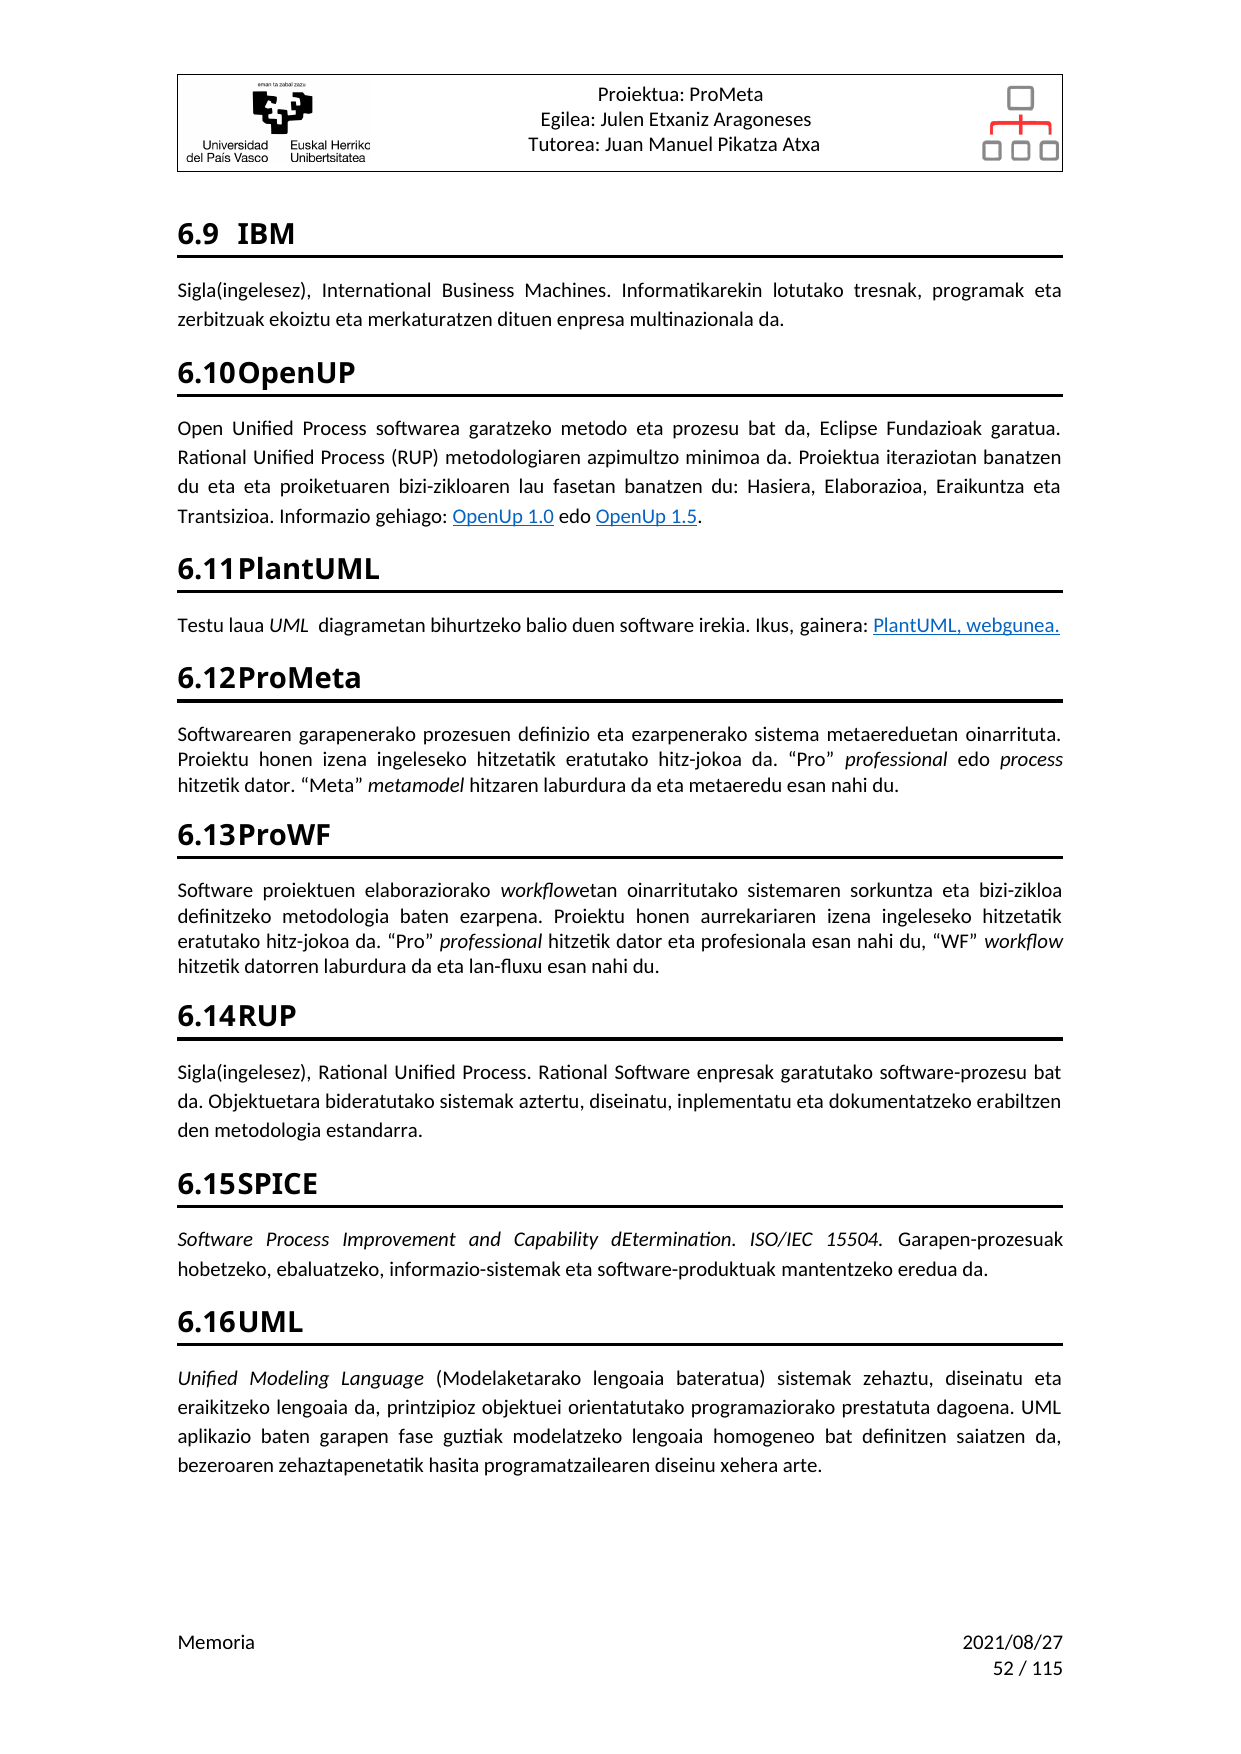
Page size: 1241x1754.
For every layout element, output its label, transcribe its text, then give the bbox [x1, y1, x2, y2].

text Software Process Improvement and Capability dEtermination. ISO/IEC 15504. Garapen-prozesuak hobetzeko, ebaluatzeko, informazio-sistemak eta software-produktuak mantentzeko eredua da. [177, 1227, 1063, 1281]
text Unified Modeling Language (Modelaketarako lengoaia bateratua) sistemak zehaztu, diseinatu eta eraikitzeko lengoaia da, printzipioz objektuei orientatutako programaziorako prestatuta dagoena. UML aplikazio baten garapen fase guztiak modelatzeko lengoaia homogeneo bat definitzen saiatzen da, bezeroaren zehaztapenetatik hasita programatzailearen diseinu xehera arte. [177, 1365, 1063, 1478]
subtitle RUP [177, 996, 1063, 1037]
text Testu laua UML diagrametan bihurtzeko balio duen software irekia. Ikus, gainera: PlantUML, webgunea. [177, 612, 1063, 637]
subtitle SPICE [177, 1163, 1063, 1205]
text Software proiektuen elaboraziorako workflowetan oinarritutako sistemaren sorkuntza eta bizi-zikloa definitzeko metodologia baten ezarpena. Proiektu honen aurrekariaren izena ingeleseko hitzetatik eratutako hitz-jokoa da. “Pro” professional hitzetik dator eta profesionala esan nahi du, “WF” workflow hitzetik datorren laburdura da eta lan-fluxu esan nahi du. [177, 877, 1063, 979]
subtitle OpenUP [177, 352, 1063, 394]
subtitle ProWF [177, 814, 1063, 856]
text Softwarearen garapenerako prozesuen definizio eta ezarpenerako sistema metaereduetan oinarrituta. Proiektu honen izena ingeleseko hitzetatik eratutako hitz-jokoa da. “Pro” professional edo process hitzetik dator. “Meta” metamodel hitzaren laburdura da eta metaeredu esan nahi du. [177, 721, 1063, 797]
subtitle ProMeta [177, 658, 1063, 699]
picture [182, 81, 370, 162]
subtitle UML [177, 1302, 1063, 1343]
text Sigla(ingelesez), Rational Unified Process. Rational Software enpresak garatutako software-prozesu bat da. Objektuetara bideratutako sistemak aztertu, diseinatu, inplementatu eta dokumentatzeko erabiltzen den metodologia estandarra. [177, 1059, 1063, 1143]
subtitle PlantUML [177, 549, 1063, 590]
text Open Unified Process softwarea garatzeko metodo eta prozesu bat da, Eclipse Fundazioak garatua. Rational Unified Process (RUP) metodologiaren azpimultzo minimoa da. Proiektua iteraziotan banatzen du eta eta proiketuaren bizi-zikloaren lau fasetan banatzen du: Hasiera, Elaborazioa, Eraikuntza eta Trantsizioa. Informazio gehiago: OpenUp 1.0 edo OpenUp 1.5. [177, 415, 1063, 528]
picture [978, 80, 1060, 162]
subtitle IBM [177, 214, 1063, 255]
text Sigla(ingelesez), International Business Machines. Informatikarekin lotutako tresnak, programak eta zerbitzuak ekoiztu eta merkaturatzen dituen enpresa multinazionala da. [177, 277, 1063, 332]
